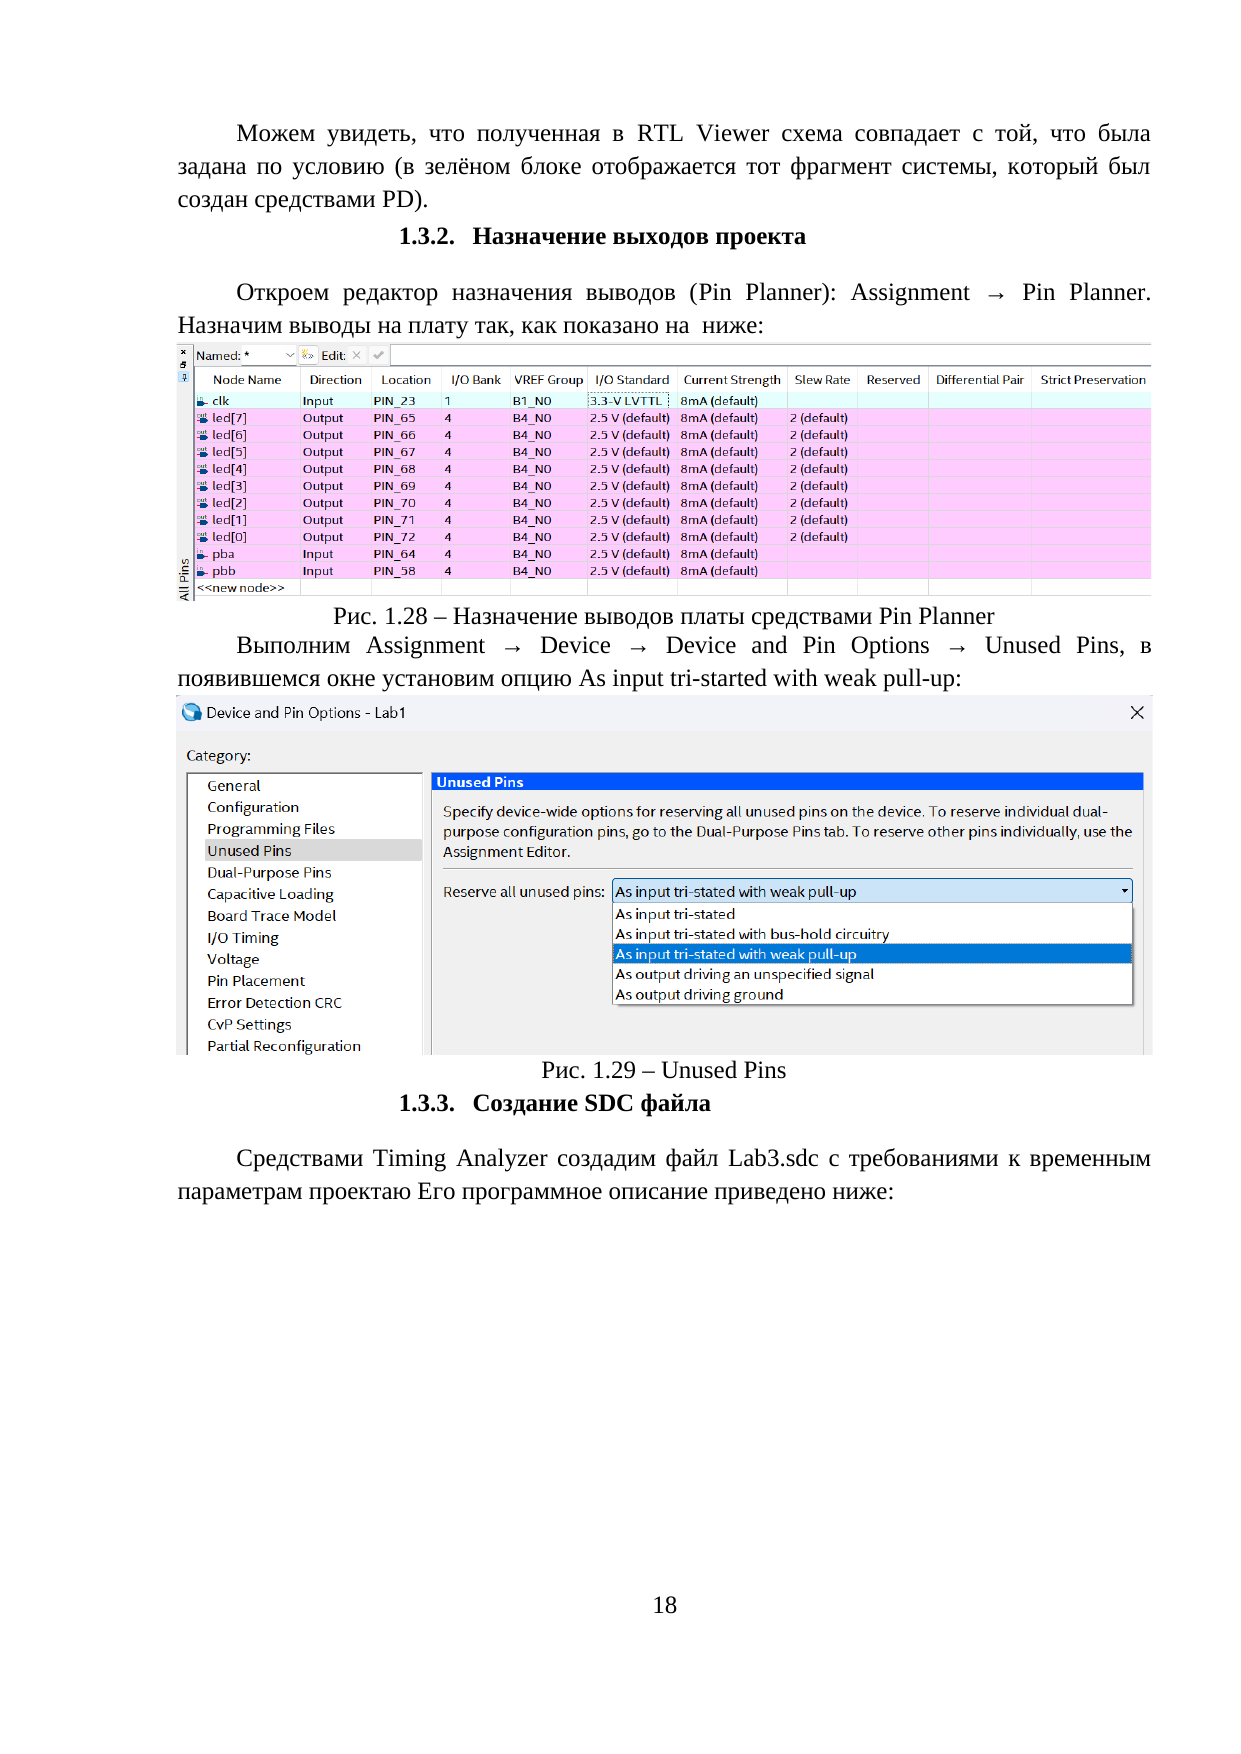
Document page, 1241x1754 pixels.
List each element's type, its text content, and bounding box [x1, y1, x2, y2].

subtitle Назначение выходов проекта [340, 221, 1152, 250]
text Можем увидеть, что полученная в RTL Viewer схема совпадает с той, что была задана по условию (в зелёном блоке отображается тот фрагмент системы, который был создан средствами PD). [177, 118, 1152, 213]
text Рис. 1.28 – Назначение выводов платы средствами Pin Planner [176, 601, 1152, 630]
text Откроем редактор назначения выводов (Pin Planner): Assignment → Pin Planner. Назначим выводы на плату так, как показано на ниже: [177, 277, 1152, 338]
text Средствами Timing Analyzer создадим файл Lab3.sdc с требованиями к временным параметрам проектаю Его программное описание приведено ниже: [177, 1143, 1152, 1205]
text Рис. 1.29 – Unused Pins [176, 1055, 1152, 1083]
subtitle Создание SDC файла [340, 1088, 1152, 1116]
picture [176, 695, 1153, 1055]
text Выполним Assignment → Device → Device and Pin Options → Unused Pins, в появившемся окне установим опцию As input tri-started with weak pull-up: [177, 630, 1152, 692]
picture [176, 342, 1152, 601]
